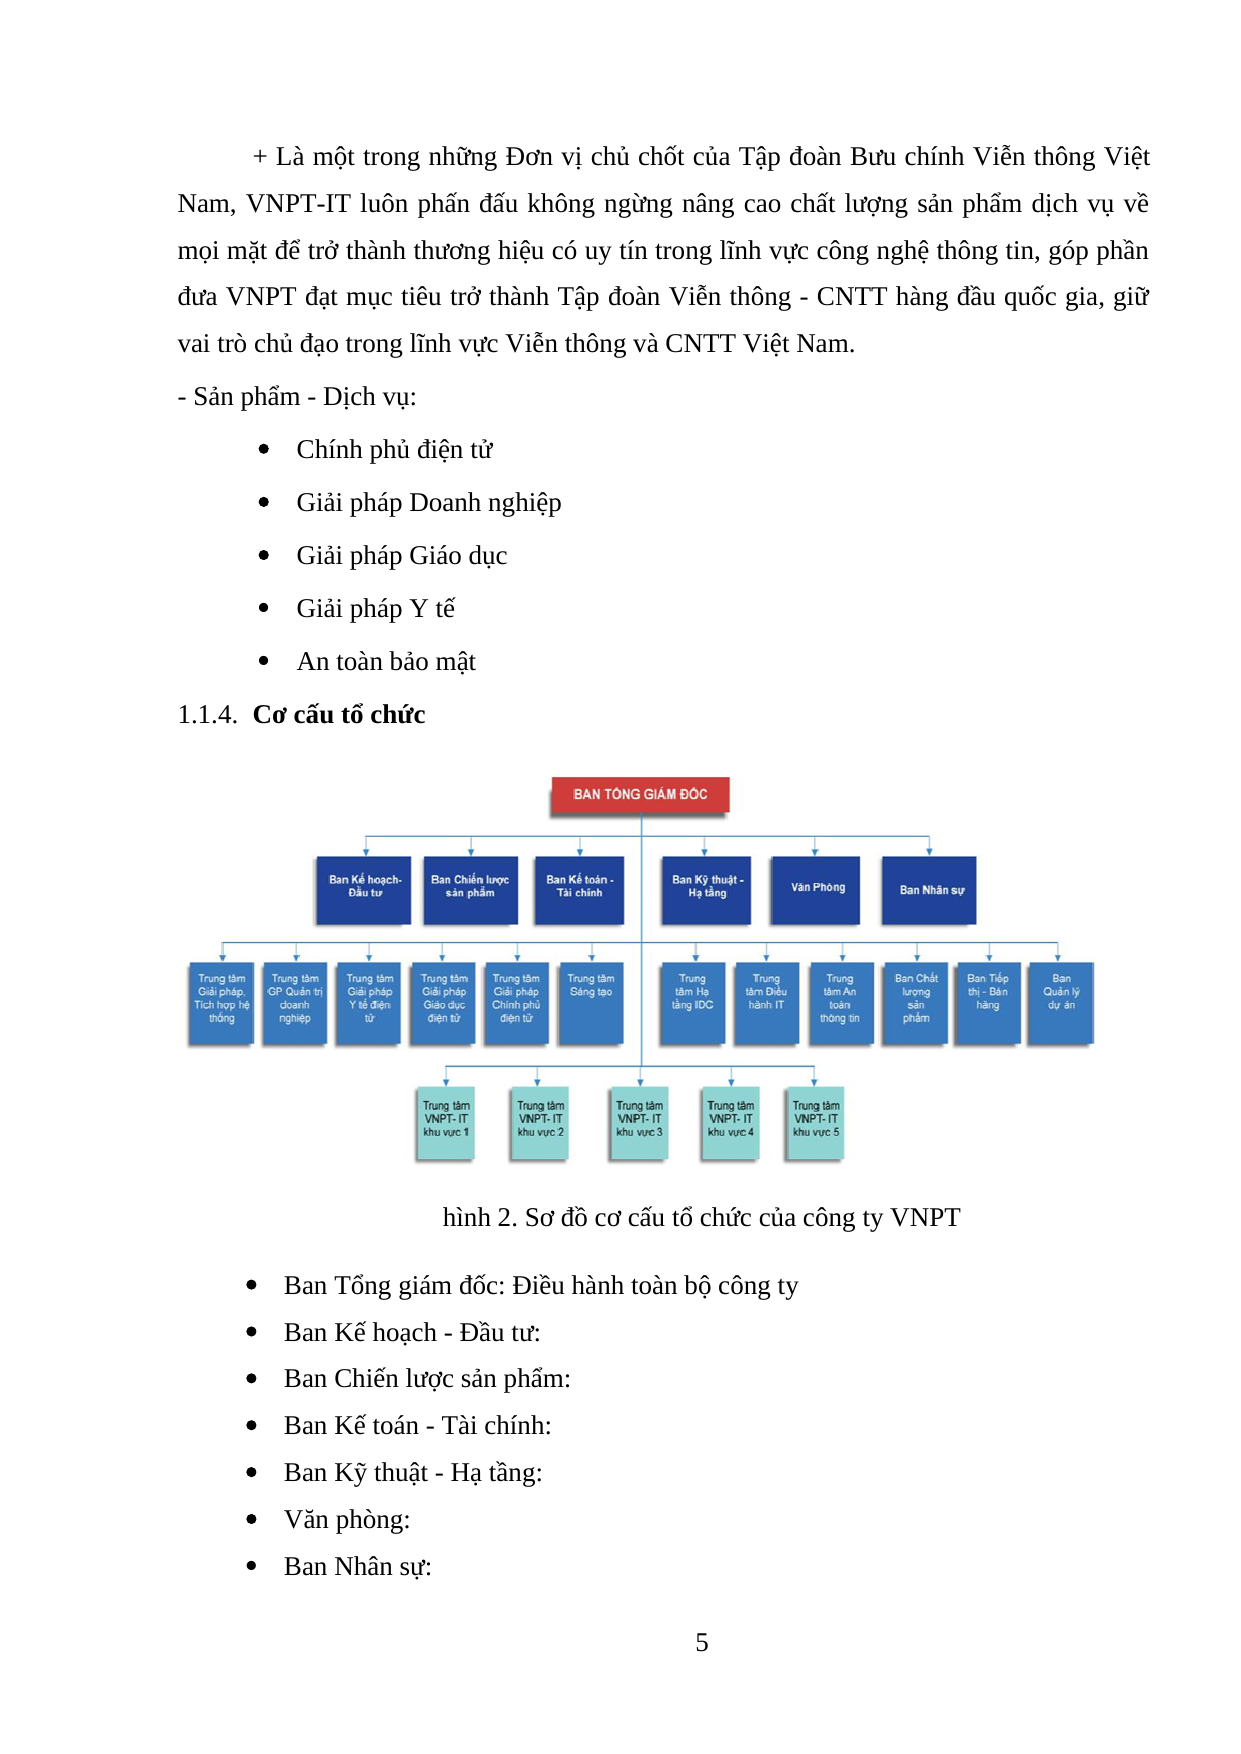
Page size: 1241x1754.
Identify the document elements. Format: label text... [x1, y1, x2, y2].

list Ban Tổng giám đốc: Điều hành toàn bộ công ty [247, 1269, 1152, 1300]
text - Sản phẩm - Dịch vụ: [177, 380, 1151, 411]
list Chính phủ điện tử [259, 433, 1151, 464]
list Giải pháp Doanh nghiệp [259, 486, 1151, 517]
list Cơ cấu tổ chức [177, 698, 1152, 730]
text hình 2. Sơ đồ cơ cấu tổ chức của công ty VNPT [177, 1201, 1152, 1232]
list Ban Nhân sự: [247, 1550, 1152, 1581]
list Ban Kế toán - Tài chính: [247, 1409, 1152, 1441]
list Ban Kỹ thuật - Hạ tầng: [247, 1456, 1152, 1488]
list An toàn bảo mật [259, 645, 1151, 677]
text + Là một trong những Đơn vị chủ chốt của Tập đoàn Bưu chính Viễn thông Việt Nam, VNPT-IT luôn phấn đấu không ngừng nâng cao chất lượng sản phẩm dịch vụ về mọi mặt để trở thành thương hiệu có uy tín trong lĩnh vực công nghệ thông tin, góp phần đưa VNPT đạt mục tiêu trở thành Tập đoàn Viễn thông - CNTT hàng đầu quốc gia, giữ vai trò chủ đạo trong lĩnh vực Viễn thông và CNTT Việt Nam. [177, 140, 1151, 358]
list Văn phòng: [247, 1503, 1152, 1534]
picture [177, 751, 1109, 1184]
list Ban Kế hoạch - Đầu tư: [247, 1316, 1152, 1347]
list Ban Chiến lược sản phẩm: [247, 1363, 1152, 1394]
list Giải pháp Y tế [259, 592, 1151, 623]
list Giải pháp Giáo dục [259, 539, 1151, 570]
